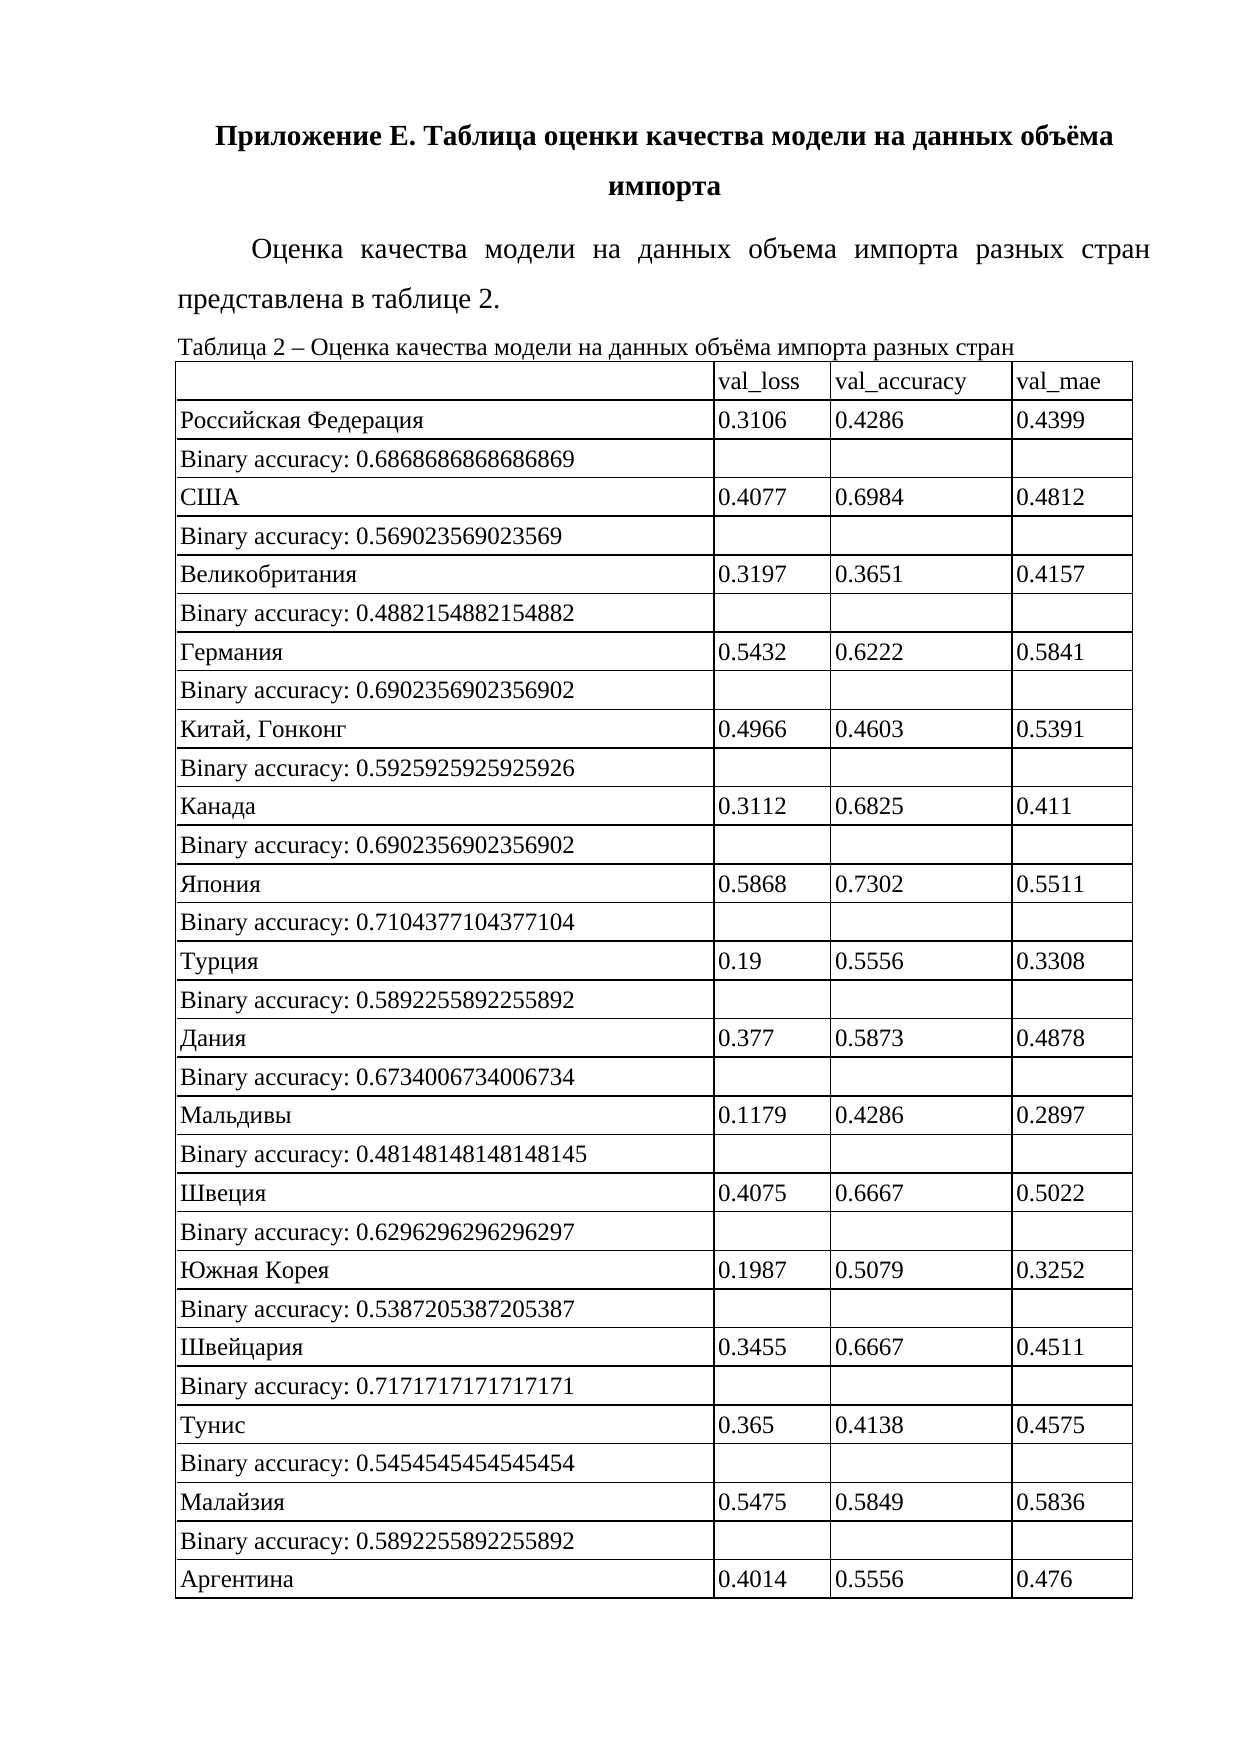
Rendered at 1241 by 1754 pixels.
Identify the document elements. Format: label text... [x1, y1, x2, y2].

table_cell Binary accuracy: 0.7104377104377104 [176, 903, 713, 940]
table_cell [715, 1058, 830, 1095]
table_cell [831, 1367, 1011, 1404]
table_cell Binary accuracy: 0.5892255892255892 [176, 1521, 713, 1559]
table_cell [831, 1290, 1011, 1327]
table_cell США [176, 478, 713, 515]
table_cell [831, 671, 1011, 708]
table_cell Япония [176, 864, 713, 902]
table_cell [1013, 671, 1132, 708]
table_cell [1013, 1522, 1132, 1559]
table_cell [831, 517, 1011, 554]
table_cell [831, 826, 1011, 863]
table_cell Binary accuracy: 0.569023569023569 [176, 516, 713, 554]
table_cell 0.4014 [715, 1560, 830, 1597]
table_cell [831, 1444, 1011, 1481]
table_cell [831, 1522, 1011, 1559]
table_cell 0.6825 [831, 787, 1011, 824]
table_cell 0.6667 [831, 1174, 1011, 1211]
table_cell 0.3455 [715, 1328, 830, 1365]
table_cell Binary accuracy: 0.6734006734006734 [176, 1057, 713, 1095]
table_cell [831, 981, 1011, 1018]
table_cell 0.3651 [831, 556, 1011, 592]
table_cell [1013, 1135, 1132, 1172]
table_cell [715, 440, 830, 477]
table_cell Турция [176, 941, 713, 979]
text Оценка качества модели на данных объема импорта разных стран представлена в таблице 2. [177, 231, 1152, 315]
table_cell Малайзия [176, 1483, 713, 1520]
table_cell 0.4878 [1013, 1019, 1132, 1056]
table_cell 0.4966 [715, 710, 830, 747]
table_cell 0.4286 [831, 1097, 1011, 1133]
table_cell Binary accuracy: 0.6868686868686869 [176, 439, 713, 477]
table_cell [1013, 1444, 1132, 1481]
table_cell 0.3106 [715, 401, 830, 438]
table_cell 0.6667 [831, 1328, 1011, 1365]
table_cell [715, 594, 830, 631]
table_cell 0.5391 [1013, 710, 1132, 747]
table_cell 0.6984 [831, 478, 1011, 515]
table_cell 0.4603 [831, 710, 1011, 747]
table_cell 0.6222 [831, 633, 1011, 670]
table_cell 0.4812 [1013, 478, 1132, 515]
table_cell [715, 749, 830, 786]
table_cell Дания [176, 1019, 713, 1056]
table_cell 0.19 [715, 942, 830, 979]
table_cell 0.1179 [715, 1097, 830, 1133]
table_cell 0.3308 [1013, 942, 1132, 979]
table_cell Российская Федерация [176, 400, 713, 438]
table_cell 0.7302 [831, 865, 1011, 902]
table_cell [715, 517, 830, 554]
table_cell 0.4575 [1013, 1406, 1132, 1443]
table_cell 0.1987 [715, 1251, 830, 1288]
table_cell Германия [176, 632, 713, 670]
table_cell [1013, 749, 1132, 786]
table_cell [1013, 826, 1132, 863]
table_cell 0.411 [1013, 787, 1132, 824]
table_cell 0.377 [715, 1019, 830, 1056]
table_cell Binary accuracy: 0.6296296296296297 [176, 1212, 713, 1249]
table_cell [831, 903, 1011, 940]
table_cell Китай, Гонконг [176, 710, 713, 747]
table_cell [1013, 903, 1132, 940]
table_cell 0.5556 [831, 942, 1011, 979]
table_cell Binary accuracy: 0.6902356902356902 [176, 671, 713, 708]
table_cell 0.5475 [715, 1483, 830, 1520]
table_cell [715, 1522, 830, 1559]
table_cell Binary accuracy: 0.5387205387205387 [176, 1289, 713, 1327]
table_cell Тунис [176, 1405, 713, 1443]
table_cell [831, 1058, 1011, 1095]
table_cell Binary accuracy: 0.5925925925925926 [176, 748, 713, 786]
table_cell Мальдивы [176, 1096, 713, 1133]
table_cell 0.2897 [1013, 1097, 1132, 1133]
table_cell [715, 1444, 830, 1481]
table_cell [1013, 981, 1132, 1018]
table_cell 0.4077 [715, 478, 830, 515]
table_header [176, 362, 713, 399]
subtitle Приложение Е. Таблица оценки качества модели на данных объёма импорта [177, 118, 1152, 202]
table_cell Binary accuracy: 0.5454545454545454 [176, 1444, 713, 1481]
table_cell 0.5873 [831, 1019, 1011, 1056]
table_cell [831, 1135, 1011, 1172]
table_cell [715, 826, 830, 863]
table_cell Binary accuracy: 0.5892255892255892 [176, 980, 713, 1018]
table_header val_mae [1013, 362, 1132, 399]
table_cell Южная Корея [176, 1251, 713, 1288]
table_cell 0.3112 [715, 787, 830, 824]
table_cell 0.365 [715, 1406, 830, 1443]
table_cell Швейцария [176, 1328, 713, 1365]
table_cell Binary accuracy: 0.48148148148148145 [176, 1135, 713, 1172]
table_cell [831, 594, 1011, 631]
table_cell 0.5556 [831, 1560, 1011, 1597]
text Таблица 2 – Оценка качества модели на данных объёма импорта разных стран [177, 332, 1152, 361]
table_cell 0.3252 [1013, 1251, 1132, 1288]
table_cell [1013, 1367, 1132, 1404]
table_cell 0.5079 [831, 1251, 1011, 1288]
table_cell 0.5868 [715, 865, 830, 902]
table_cell [715, 1135, 830, 1172]
table_cell [1013, 1290, 1132, 1327]
table_cell 0.4286 [831, 401, 1011, 438]
table_cell 0.476 [1013, 1560, 1132, 1597]
table_cell 0.5432 [715, 633, 830, 670]
table_cell 0.4511 [1013, 1328, 1132, 1365]
table_cell Великобритания [176, 555, 713, 592]
table_cell Binary accuracy: 0.6902356902356902 [176, 825, 713, 863]
table_cell 0.4157 [1013, 556, 1132, 592]
table_cell [715, 1367, 830, 1404]
table_cell [1013, 517, 1132, 554]
table_header val_accuracy [831, 362, 1011, 399]
table_cell [715, 981, 830, 1018]
table_cell 0.4075 [715, 1174, 830, 1211]
table_cell [831, 749, 1011, 786]
table_cell [715, 671, 830, 708]
table_cell Binary accuracy: 0.7171717171717171 [176, 1366, 713, 1404]
table_cell [1013, 594, 1132, 631]
table_cell [831, 1212, 1011, 1249]
table_cell 0.3197 [715, 556, 830, 592]
table_cell Швеция [176, 1173, 713, 1211]
table_cell [715, 1212, 830, 1249]
table_cell [831, 440, 1011, 477]
table_cell 0.5849 [831, 1483, 1011, 1520]
table_cell [1013, 1212, 1132, 1249]
table_cell 0.5511 [1013, 865, 1132, 902]
table_cell Аргентина [176, 1560, 713, 1597]
table_cell 0.5836 [1013, 1483, 1132, 1520]
table_cell 0.4138 [831, 1406, 1011, 1443]
table_cell 0.4399 [1013, 401, 1132, 438]
table_cell [1013, 440, 1132, 477]
table_cell Binary accuracy: 0.4882154882154882 [176, 594, 713, 631]
table_cell 0.5022 [1013, 1174, 1132, 1211]
table_cell [715, 1290, 830, 1327]
table_cell [1013, 1058, 1132, 1095]
table_cell [715, 903, 830, 940]
table_cell 0.5841 [1013, 633, 1132, 670]
table_cell Канада [176, 787, 713, 824]
table_header val_loss [715, 362, 830, 399]
